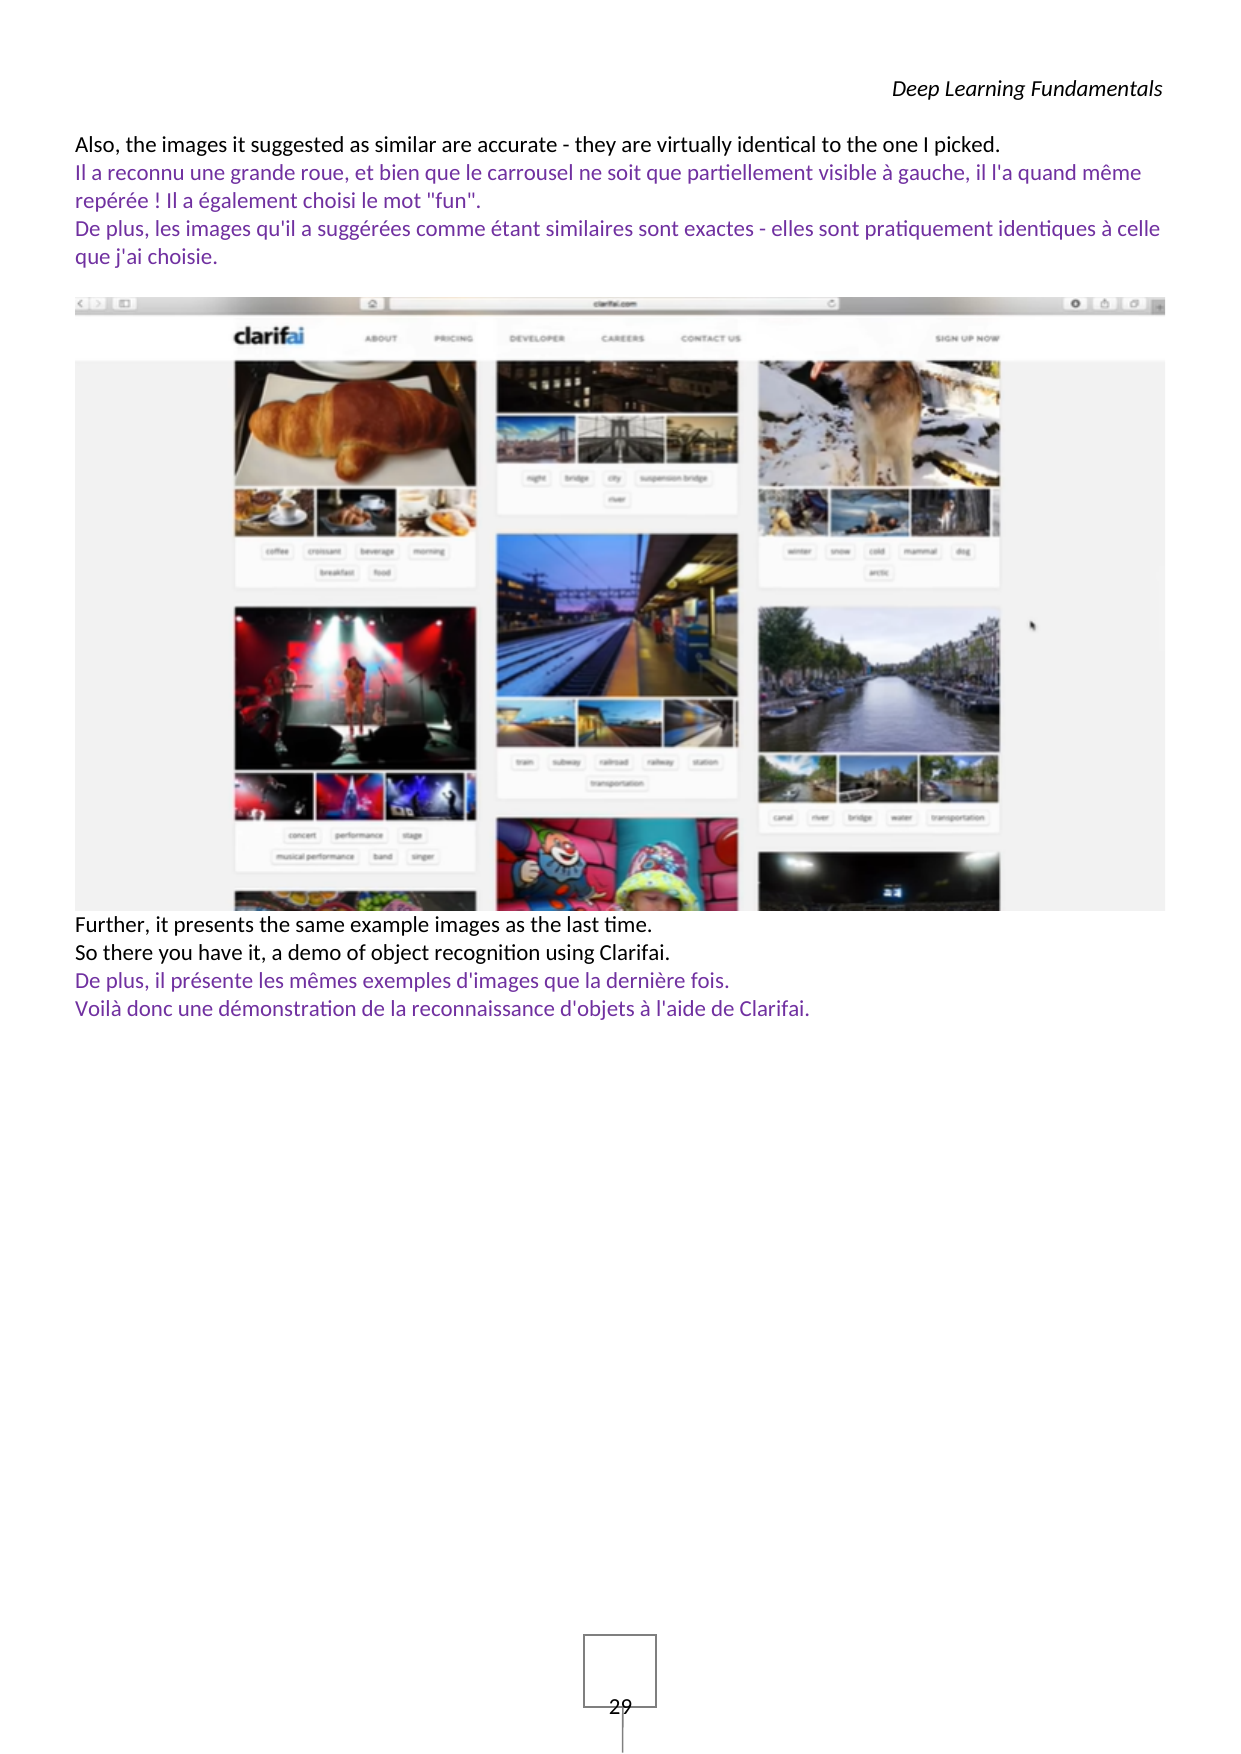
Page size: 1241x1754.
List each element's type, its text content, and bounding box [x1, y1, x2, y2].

picture [75, 297, 1166, 911]
text De plus, les images qu'il a suggérées comme étant similaires sont exactes - elles sont pratiquement identiques à celle que j'ai choisie. [75, 214, 1165, 270]
text So there you have it, a demo of object recognition using Clarifai. [75, 938, 1165, 966]
text Also, the images it suggested as similar are accurate - they are virtually identical to the one I picked. [75, 130, 1165, 158]
text Voilà donc une démonstration de la reconnaissance d'objets à l'aide de Clarifai. [75, 994, 1165, 1022]
text Further, it presents the same example images as the last time. [75, 911, 1165, 938]
text De plus, il présente les mêmes exemples d'images que la dernière fois. [75, 966, 1165, 994]
text Il a reconnu une grande roue, et bien que le carrousel ne soit que partiellement visible à gauche, il l'a quand même repérée ! Il a également choisi le mot "fun". [75, 158, 1165, 214]
